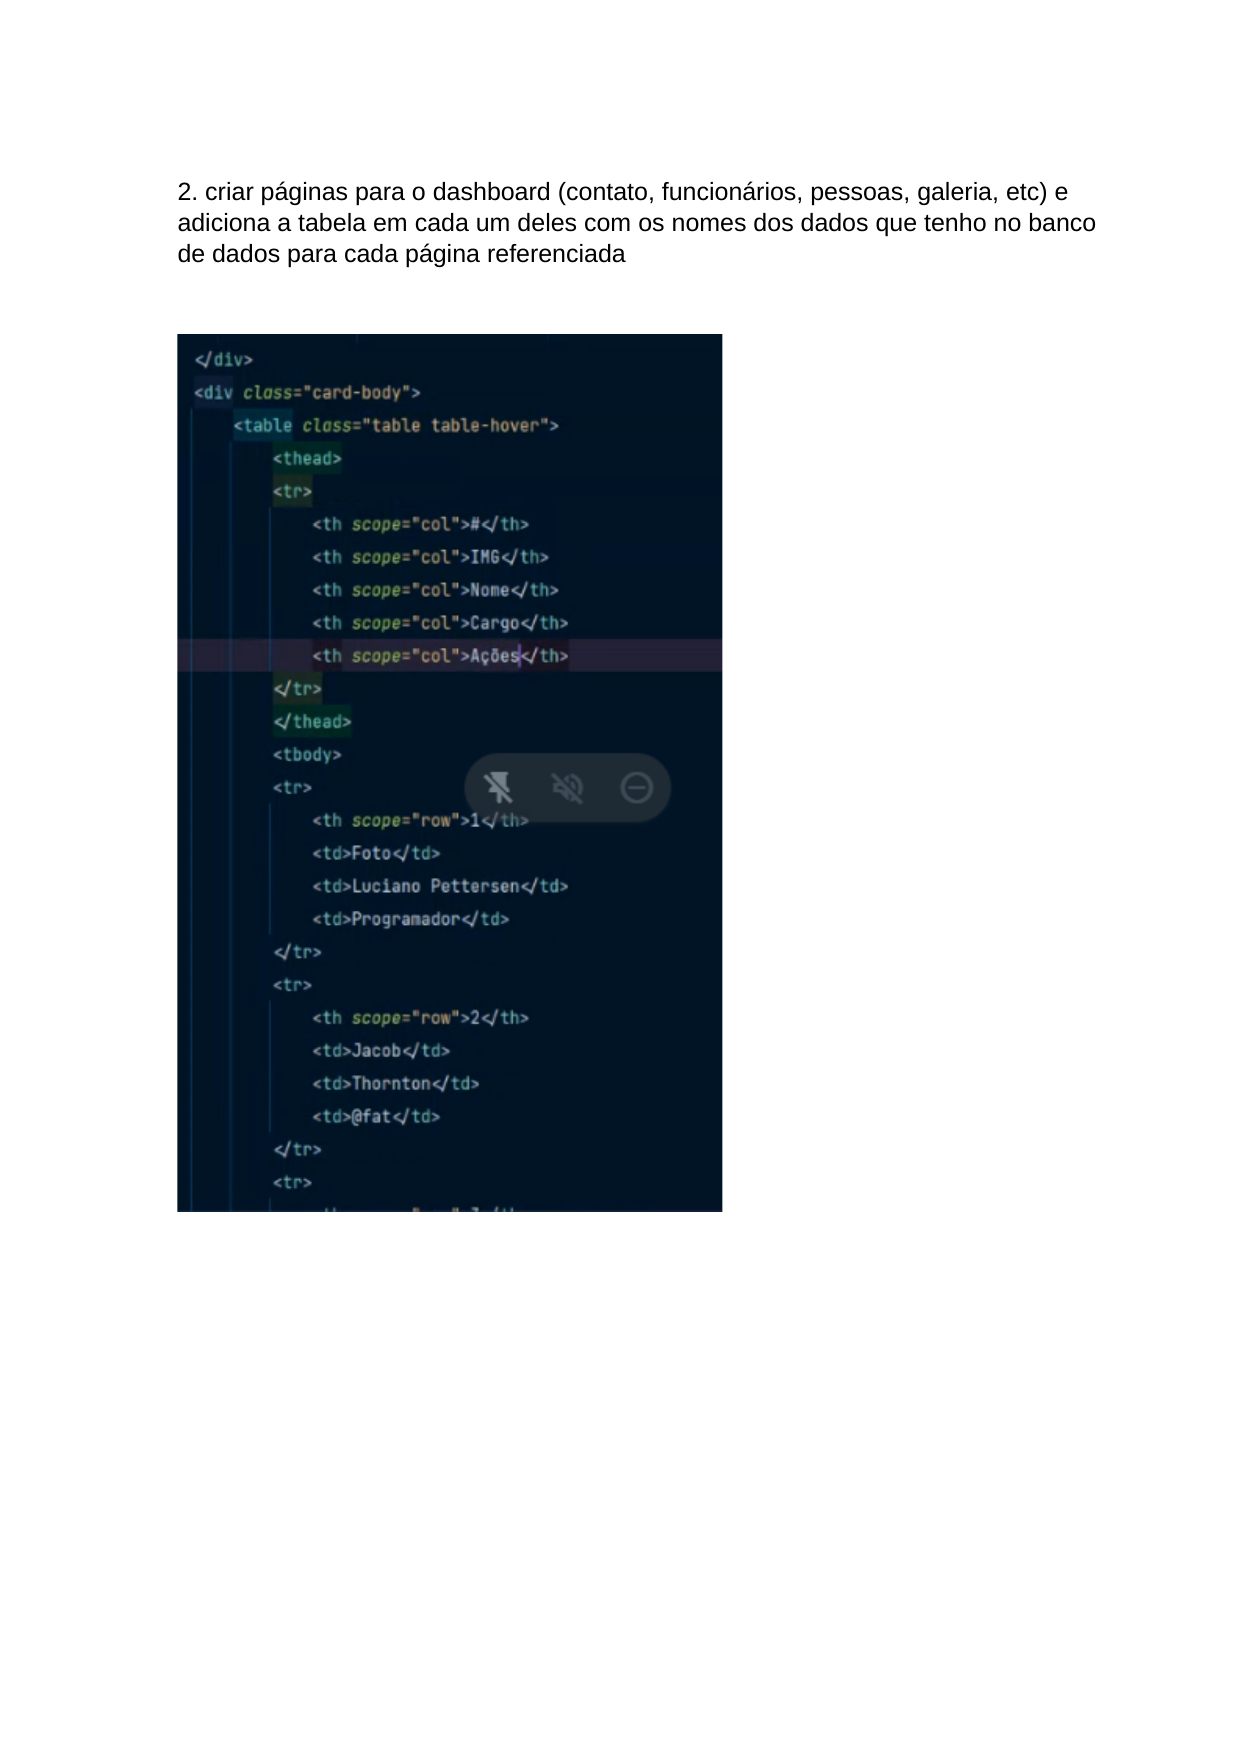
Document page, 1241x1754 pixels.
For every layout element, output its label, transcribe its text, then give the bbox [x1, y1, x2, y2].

picture [177, 334, 723, 1212]
text 2. criar páginas para o dashboard (contato, funcionários, pessoas, galeria, etc) e adiciona a tabela em cada um deles com os nomes dos dados que tenho no banco de dados para cada página referenciada [177, 177, 1122, 268]
